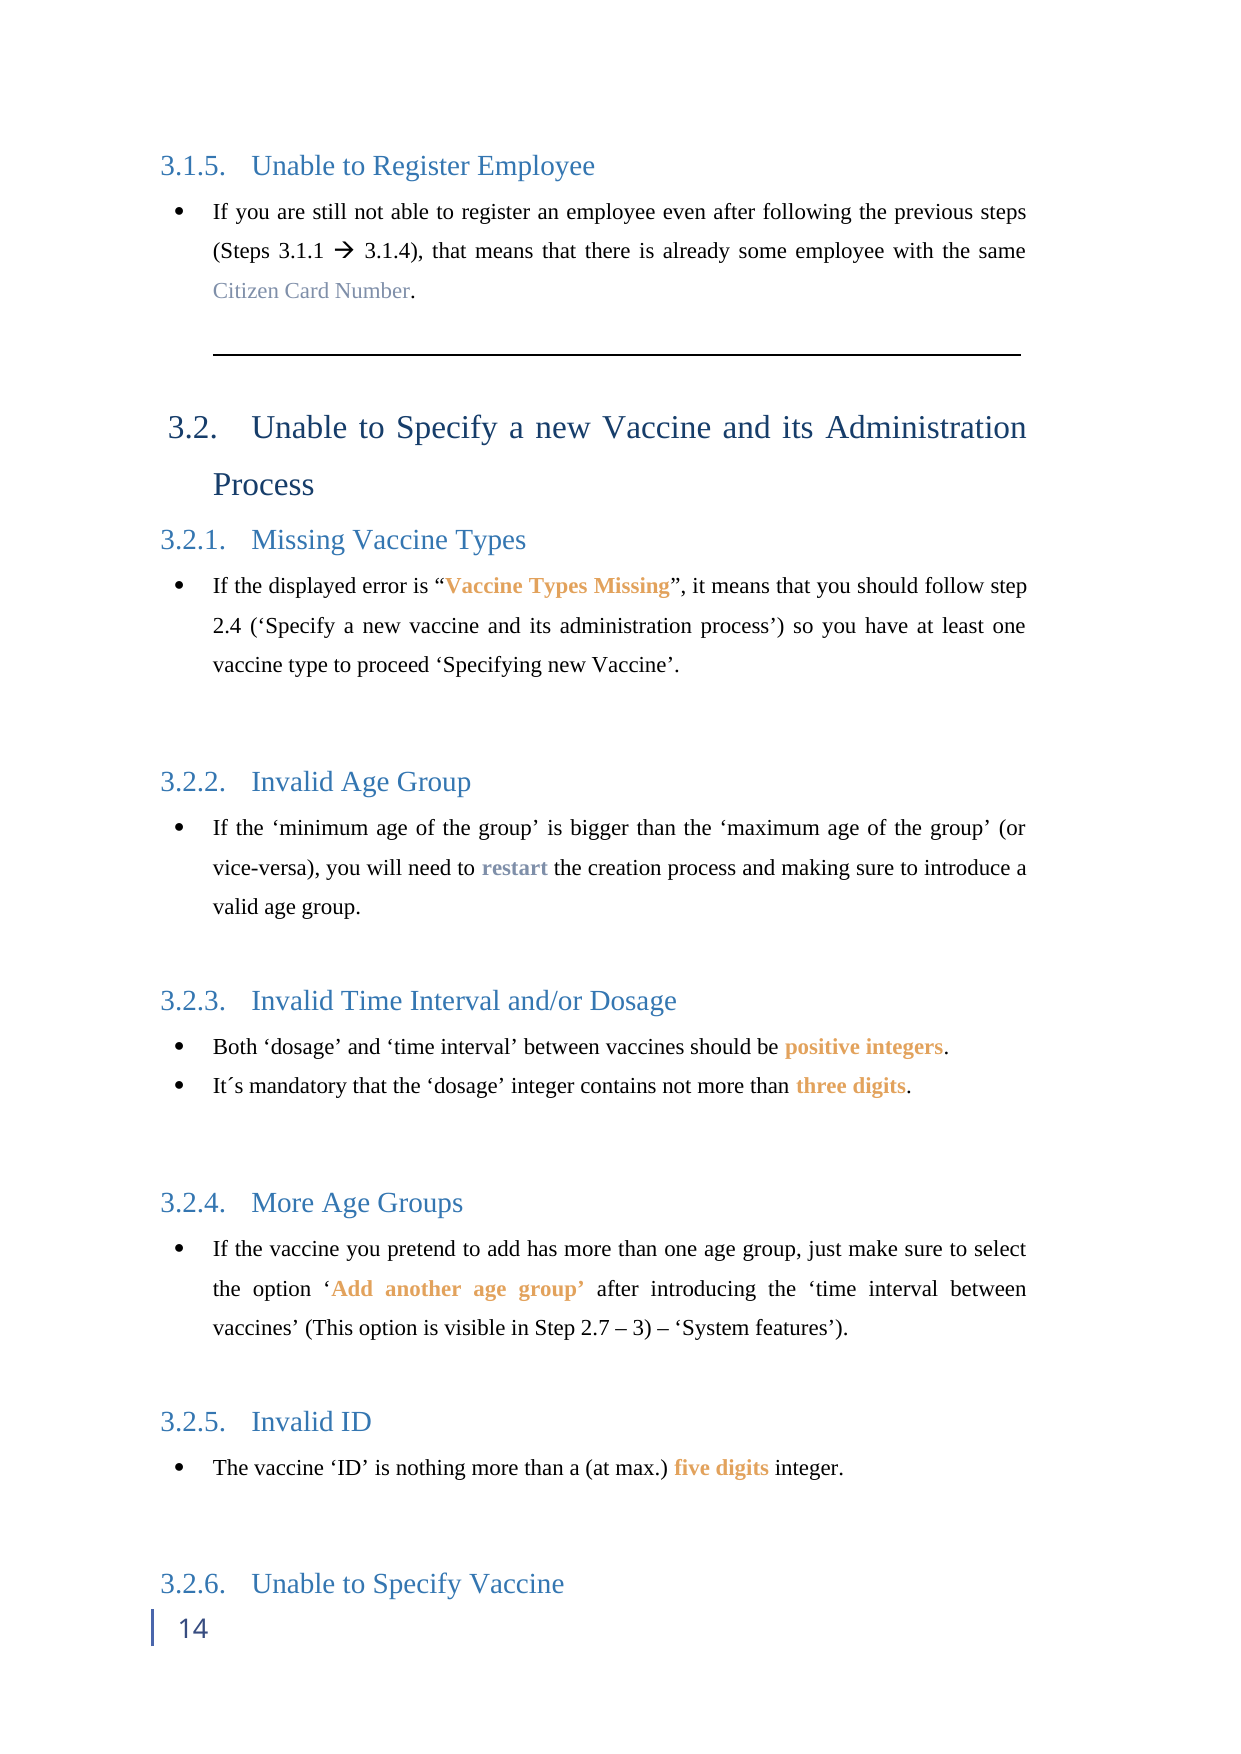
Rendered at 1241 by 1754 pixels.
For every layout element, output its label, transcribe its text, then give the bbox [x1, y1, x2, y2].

list Unable to Specify a new Vaccine and its Administration Process [168, 407, 1028, 503]
list If you are still not able to register an employee even after following the previous steps (Steps 3.1.1 3.1.4), that means that there is already some employee with the same Citizen Card Number. [175, 198, 1028, 303]
list More Age Groups [160, 1185, 1028, 1218]
list Invalid Time Interval and/or Dosage [160, 983, 1028, 1016]
list Invalid Age Group [160, 764, 1028, 797]
list Unable to Register Employee [160, 148, 1028, 181]
list It´s mandatory that the ‘dosage’ integer contains not more than three digits. [175, 1073, 1028, 1099]
list If the vaccine you pretend to add has more than one age group, just make sure to select the option ‘Add another age group’ after introducing the ‘time interval between vaccines’ (This option is visible in Step 2.7 – 3) – ‘System features’). [175, 1235, 1028, 1341]
list Missing Vaccine Types [160, 522, 1028, 556]
list Unable to Specify Vaccine [160, 1567, 1028, 1600]
list Invalid ID [160, 1404, 1028, 1437]
list If the ‘minimum age of the group’ is bigger than the ‘maximum age of the group’ (or vice-versa), you will need to restart the creation process and making sure to introduce a valid age group. [175, 814, 1028, 919]
list The vaccine ‘ID’ is nothing more than a (at max.) five digits integer. [175, 1454, 1028, 1481]
list Both ‘dosage’ and ‘time interval’ between vaccines should be positive integers. [175, 1033, 1028, 1059]
list If the displayed error is “Vaccine Types Missing”, it means that you should follow step 2.4 (‘Specify a new vaccine and its administration process’) so you have at least one vaccine type to proceed ‘Specifying new Vaccine’. [175, 572, 1028, 678]
